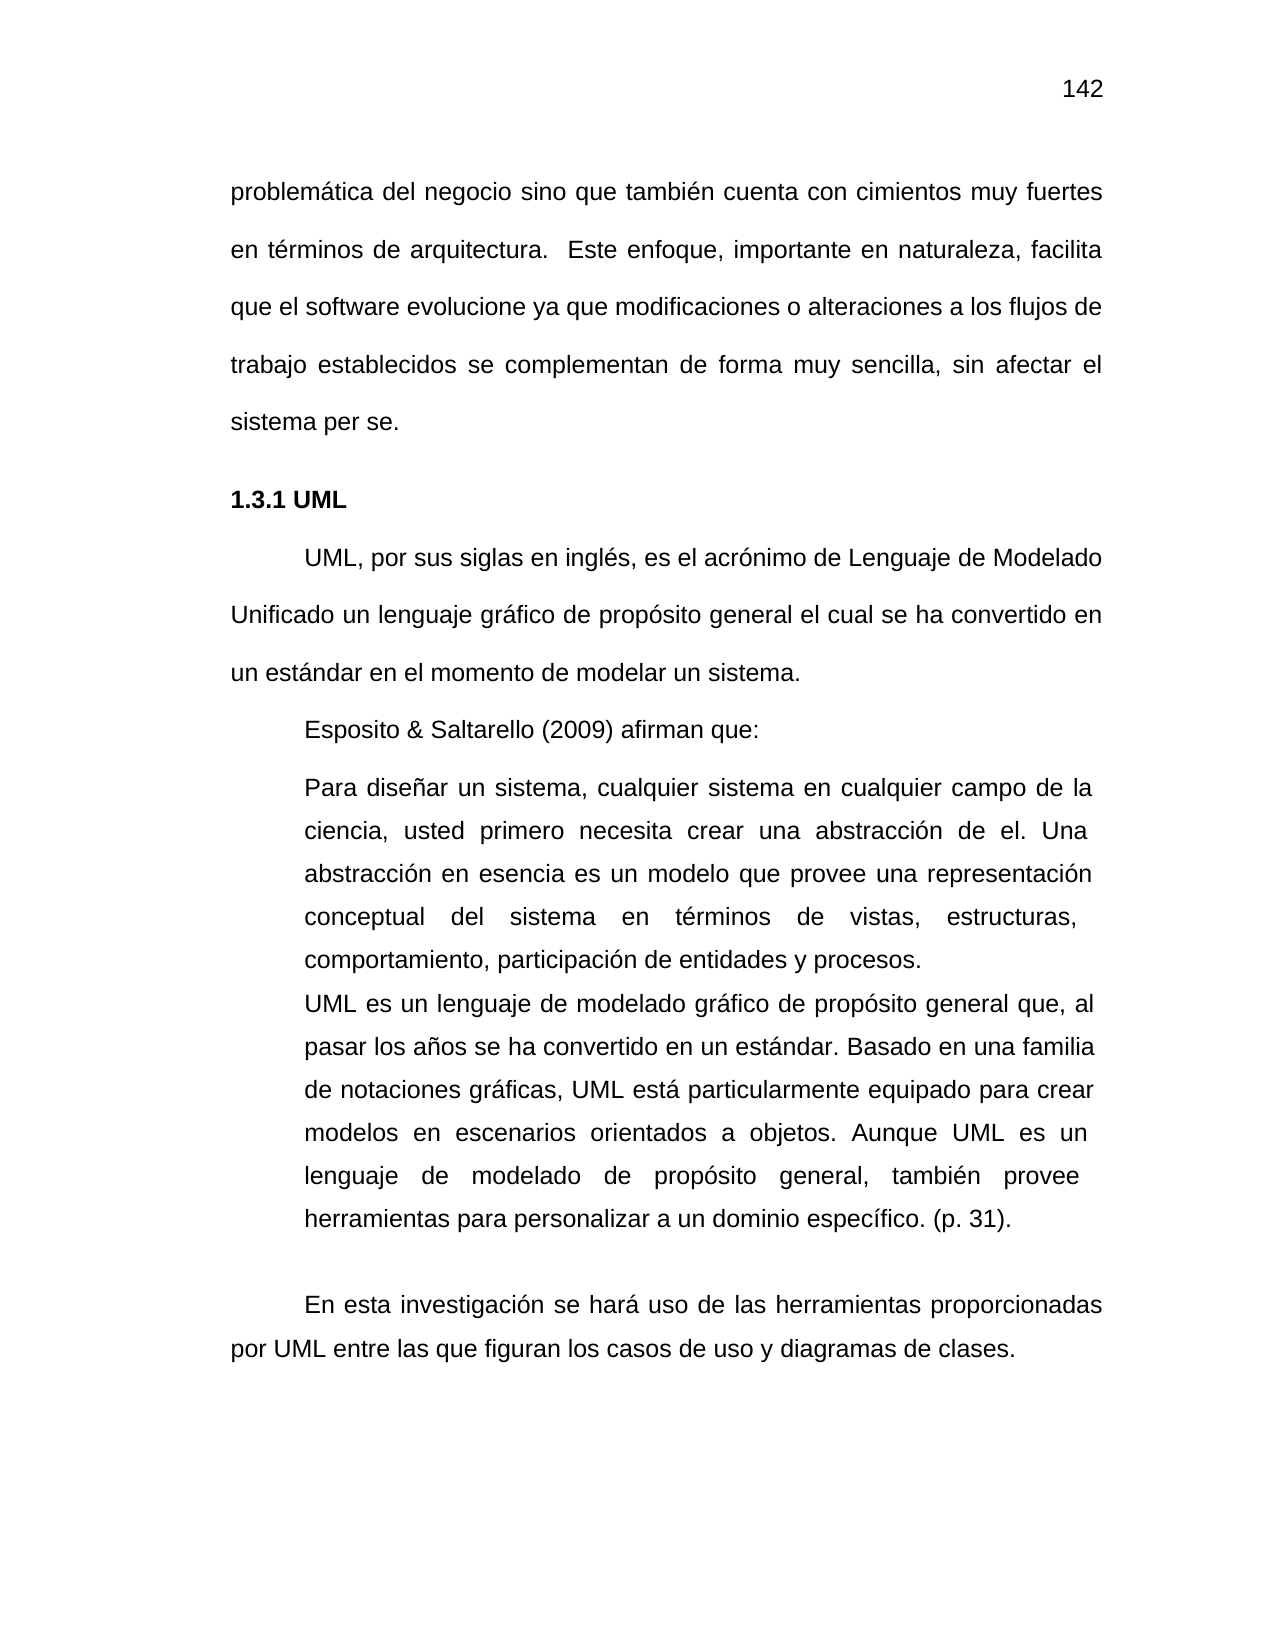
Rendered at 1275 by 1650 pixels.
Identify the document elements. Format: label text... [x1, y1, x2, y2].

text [230, 177, 1104, 436]
text UML, por sus siglas en inglés, es el acrónimo de Lenguaje de Modelado Unificado un lenguaje gráfico de propósito general el cual se ha convertido en un estándar en el momento de modelar un sistema. [230, 543, 1104, 687]
text Esposito & Saltarello (2009) afirman que: [230, 716, 1104, 744]
text UML es un lenguaje de modelado gráfico de propósito general que, al pasar los años se ha convertido en un estándar. Basado en una familia de notaciones gráficas, UML está particularmente equipado para crear modelos en escenarios orientados a objetos. Aunque UML es un lenguaje de modelado de propósito general, también provee herramientas para personalizar a un dominio específico. (p. 31). [230, 989, 1104, 1233]
text En esta investigación se hará uso de las herramientas proporcionadas por UML entre las que figuran los casos de uso y diagramas de clases. [230, 1291, 1104, 1362]
subtitle 1.3.1 UML [230, 486, 1104, 514]
text Para diseñar un sistema, cualquier sistema en cualquier campo de la ciencia, usted primero necesita crear una abstracción de el. Una abstracción en esencia es un modelo que provee una representación conceptual del sistema en términos de vistas, estructuras, comportamiento, participación de entidades y procesos. [230, 773, 1104, 974]
